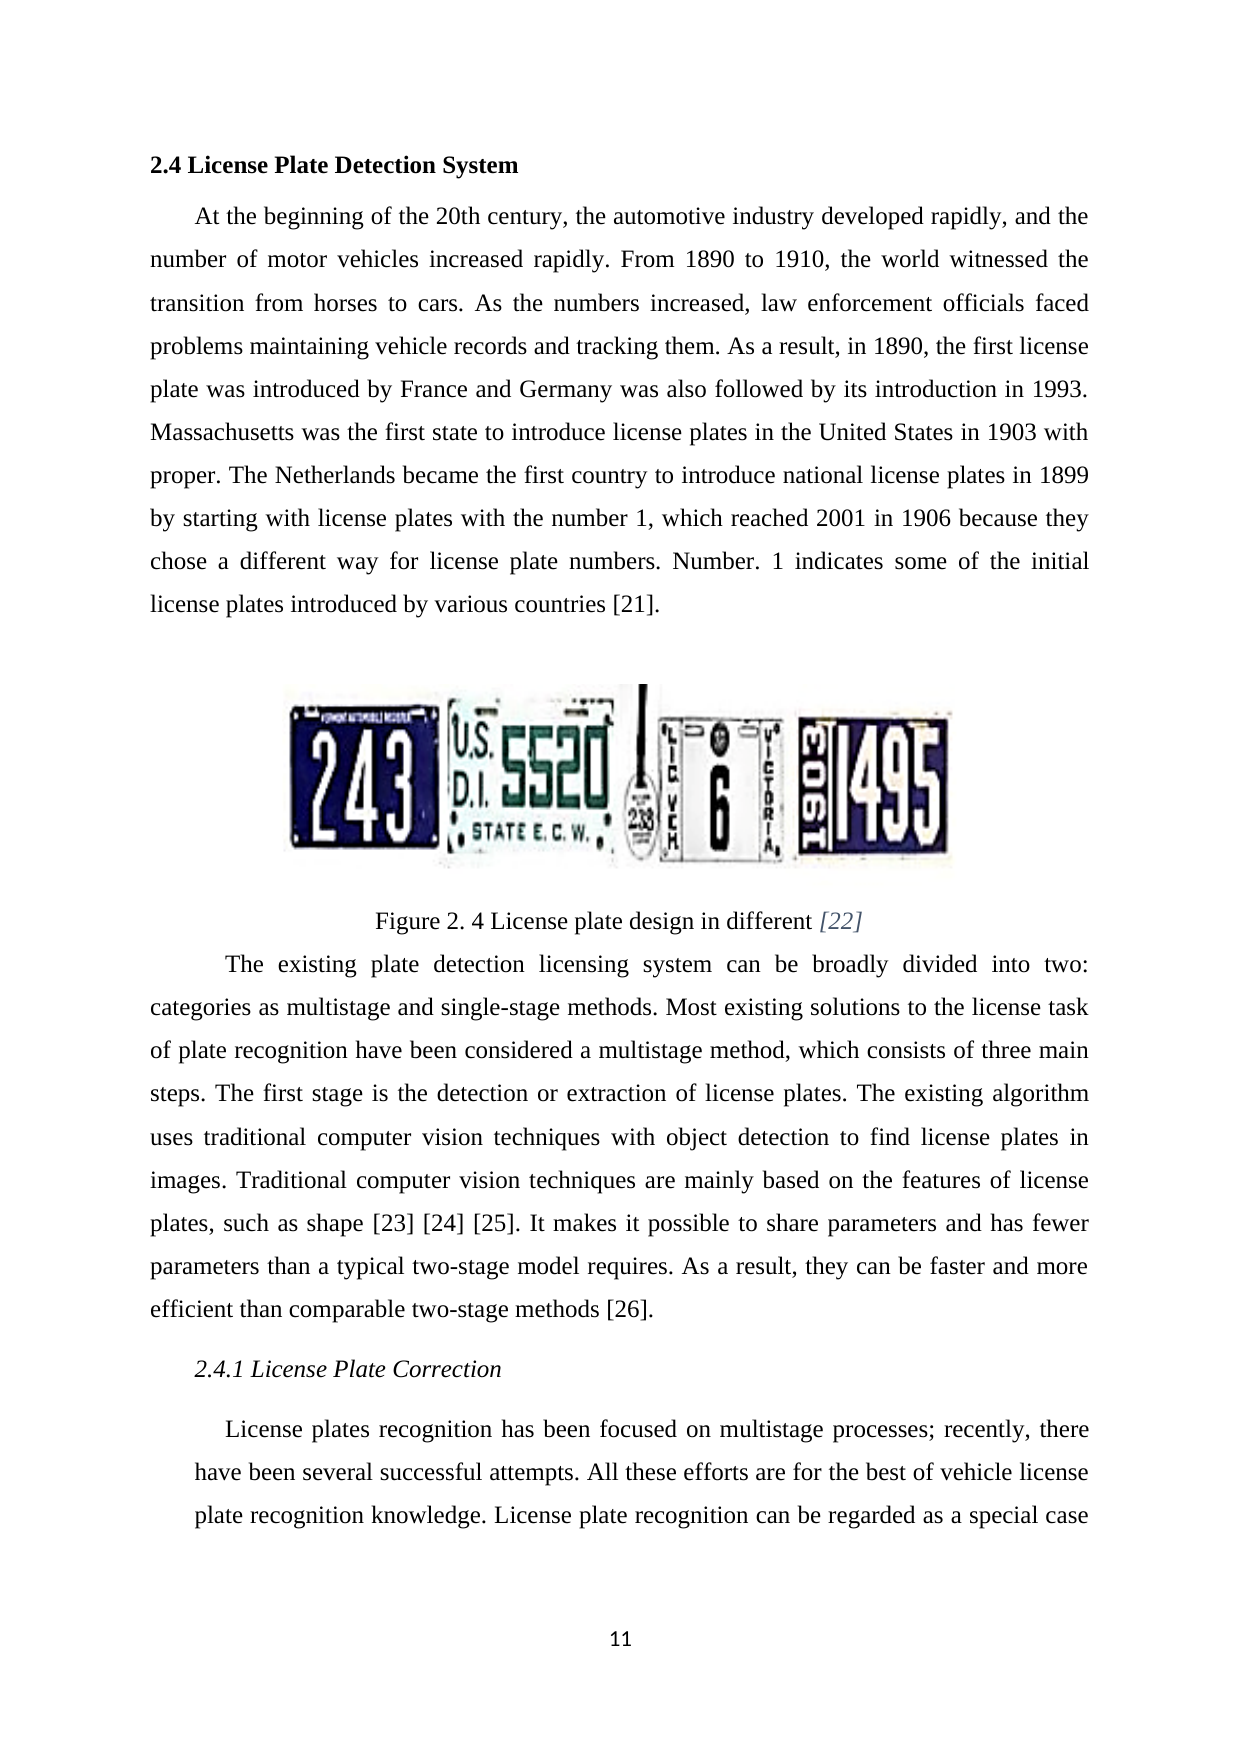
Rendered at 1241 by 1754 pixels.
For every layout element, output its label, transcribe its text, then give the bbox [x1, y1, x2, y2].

text Figure 2. 4 License plate design in different [150, 906, 1090, 935]
picture [282, 684, 959, 892]
subtitle 2.4 License Plate Detection System [150, 150, 1090, 179]
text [194, 1414, 1090, 1529]
text The existing plate detection licensing system can be broadly divided into two: categories as multistage and single-stage methods. Most existing solutions to the license task of plate recognition have been considered a multistage method, which consists of three main steps. The first stage is the detection or extraction of license plates. The existing algorithm uses traditional computer vision techniques with object detection to find license plates in images. Traditional computer vision techniques are mainly based on the features of license plates, such as shape. It makes it possible to share parameters and has fewer parameters than a typical two-stage model requires. As a result, they can be faster and more efficient than comparable two-stage methods . [150, 949, 1090, 1323]
subtitle 2.4.1 License Plate Correction [194, 1354, 1090, 1383]
text At the beginning of the 20th century, the automotive industry developed rapidly, and the number of motor vehicles increased rapidly. From 1890 to 1910, the world witnessed the transition from horses to cars. As the numbers increased, law enforcement officials faced problems maintaining vehicle records and tracking them. As a result, in 1890, the first license plate was introduced by France and Germany was also followed by its introduction in 1993. Massachusetts was the first state to introduce license plates in the United States in 1903 with proper. The Netherlands became the first country to introduce national license plates in 1899 by starting with license plates with the number 1, which reached 2001 in 1906 because they chose a different way for license plate numbers. Number. 1 indicates some of the initial license plates introduced by various countries . [150, 201, 1090, 618]
